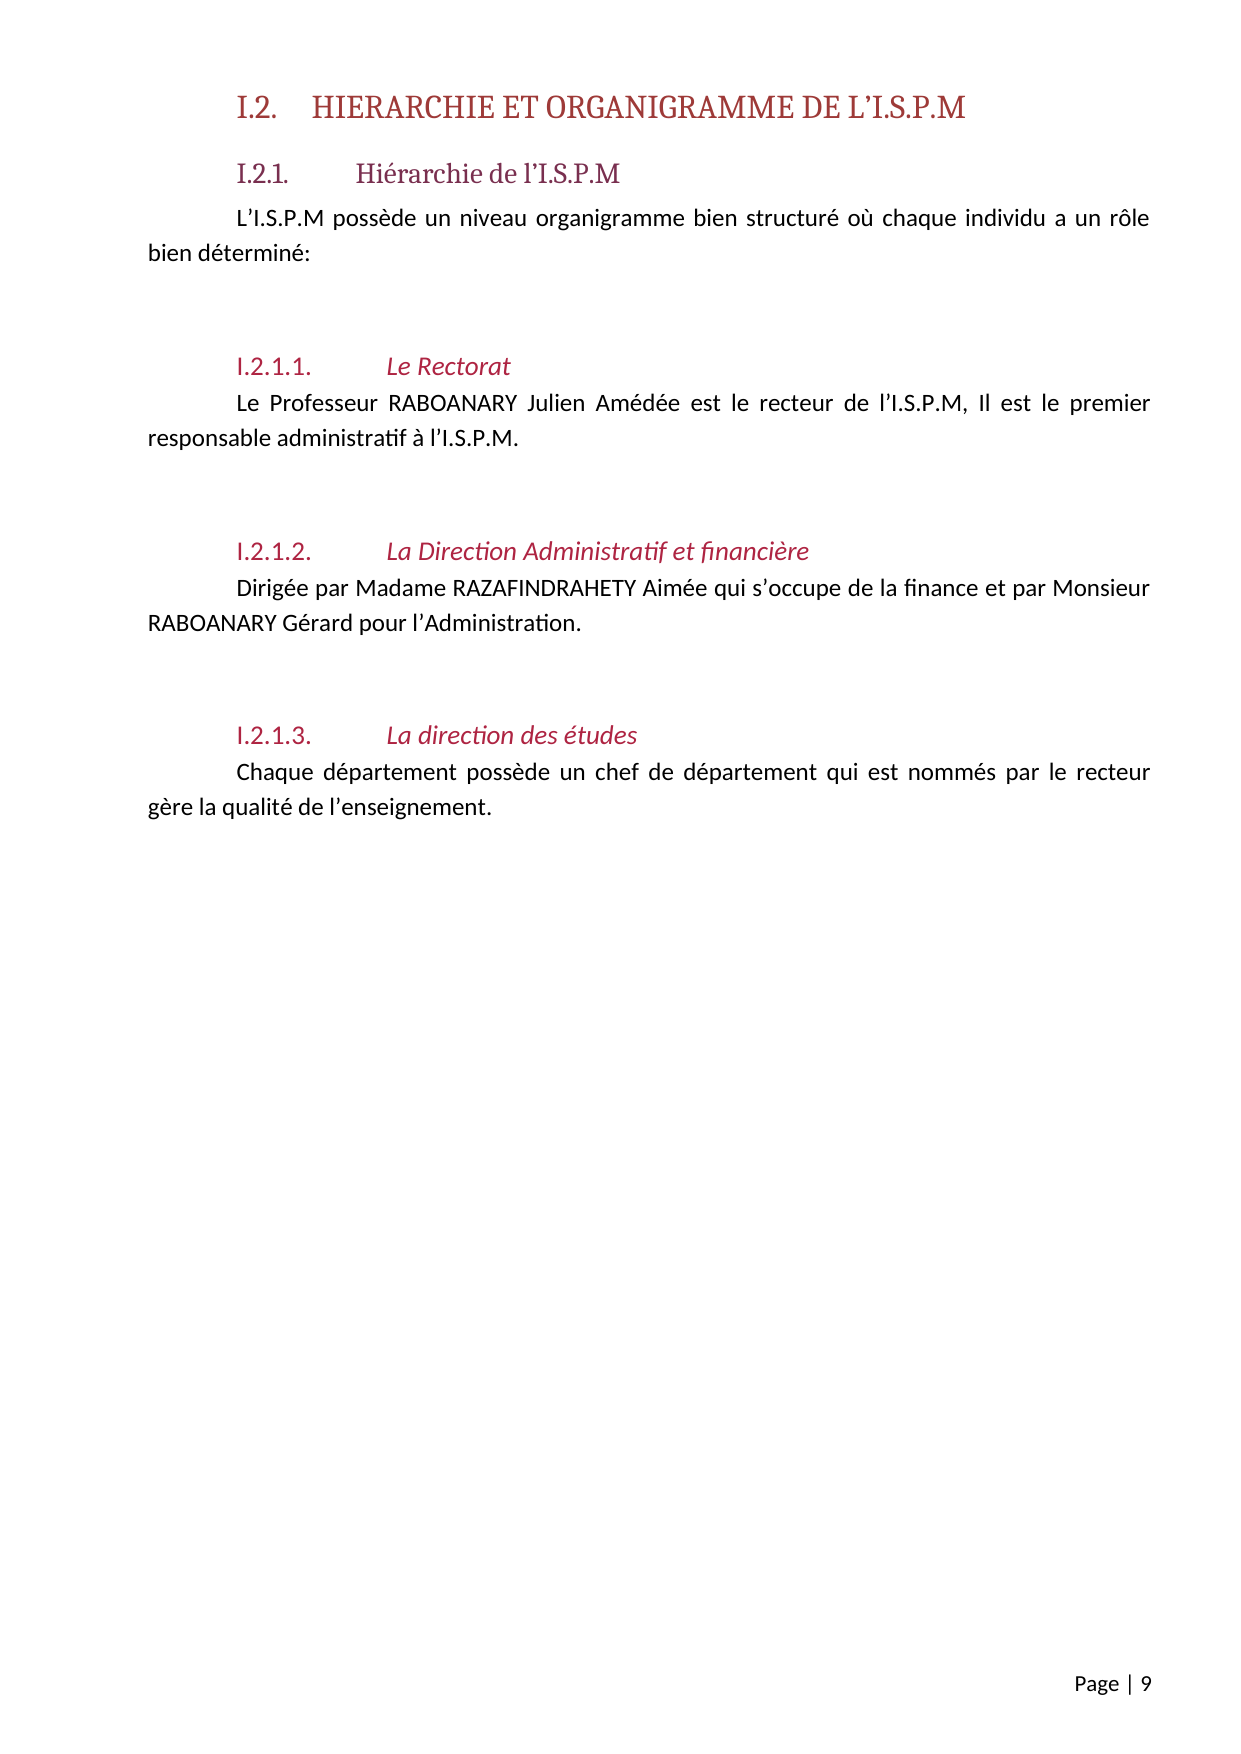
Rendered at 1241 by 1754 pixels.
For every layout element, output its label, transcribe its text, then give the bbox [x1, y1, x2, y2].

text Chaque département possède un chef de département qui est nommés par le recteur gère la qualité de l’enseignement. [148, 756, 1152, 822]
subtitle Le Rectorat [236, 349, 1152, 382]
subtitle La Direction Administratif et financière [236, 534, 1152, 567]
text Dirigée par Madame RAZAFINDRAHETY Aimée qui s’occupe de la finance et par Monsieur RABOANARY Gérard pour l’Administration. [148, 572, 1152, 637]
text L’I.S.P.M possède un niveau organigramme bien structuré où chaque individu a un rôle bien déterminé: [148, 202, 1152, 268]
subtitle HIERARCHIE ET ORGANIGRAMME DE L’I.S.P.M [236, 89, 1152, 127]
subtitle La direction des études [236, 718, 1152, 751]
text Le Professeur RABOANARY Julien Amédée est le recteur de l’I.S.P.M, Il est le premier responsable administratif à l’I.S.P.M. [148, 387, 1152, 453]
subtitle Hiérarchie de l’I.S.P.M [236, 158, 1152, 191]
